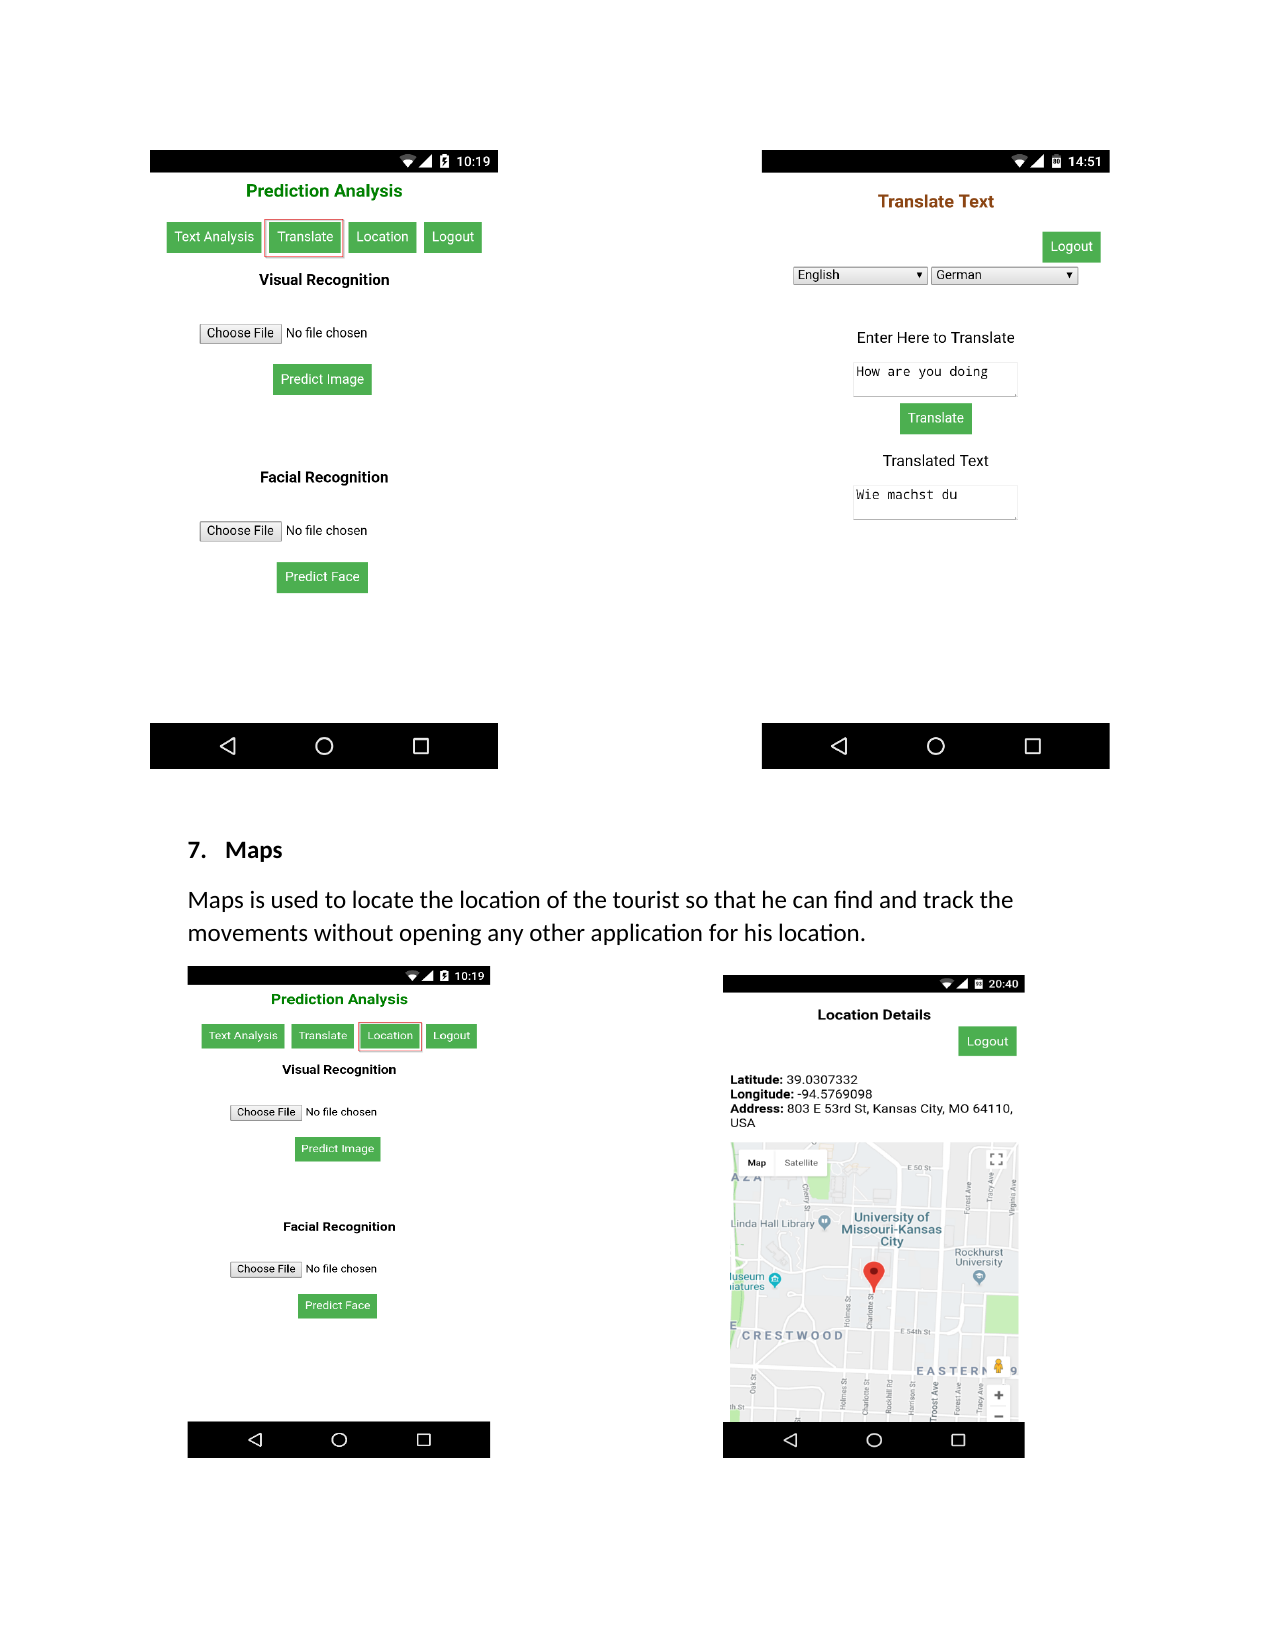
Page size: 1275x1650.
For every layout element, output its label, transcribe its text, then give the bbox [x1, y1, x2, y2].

picture [187, 966, 491, 1458]
picture [150, 150, 498, 769]
list Maps [187, 834, 1125, 865]
text Maps is used to locate the location of the tourist so that he can find and track the movements without opening any other application for his location. [187, 884, 1125, 947]
picture [723, 975, 1025, 1458]
picture [761, 150, 1110, 769]
